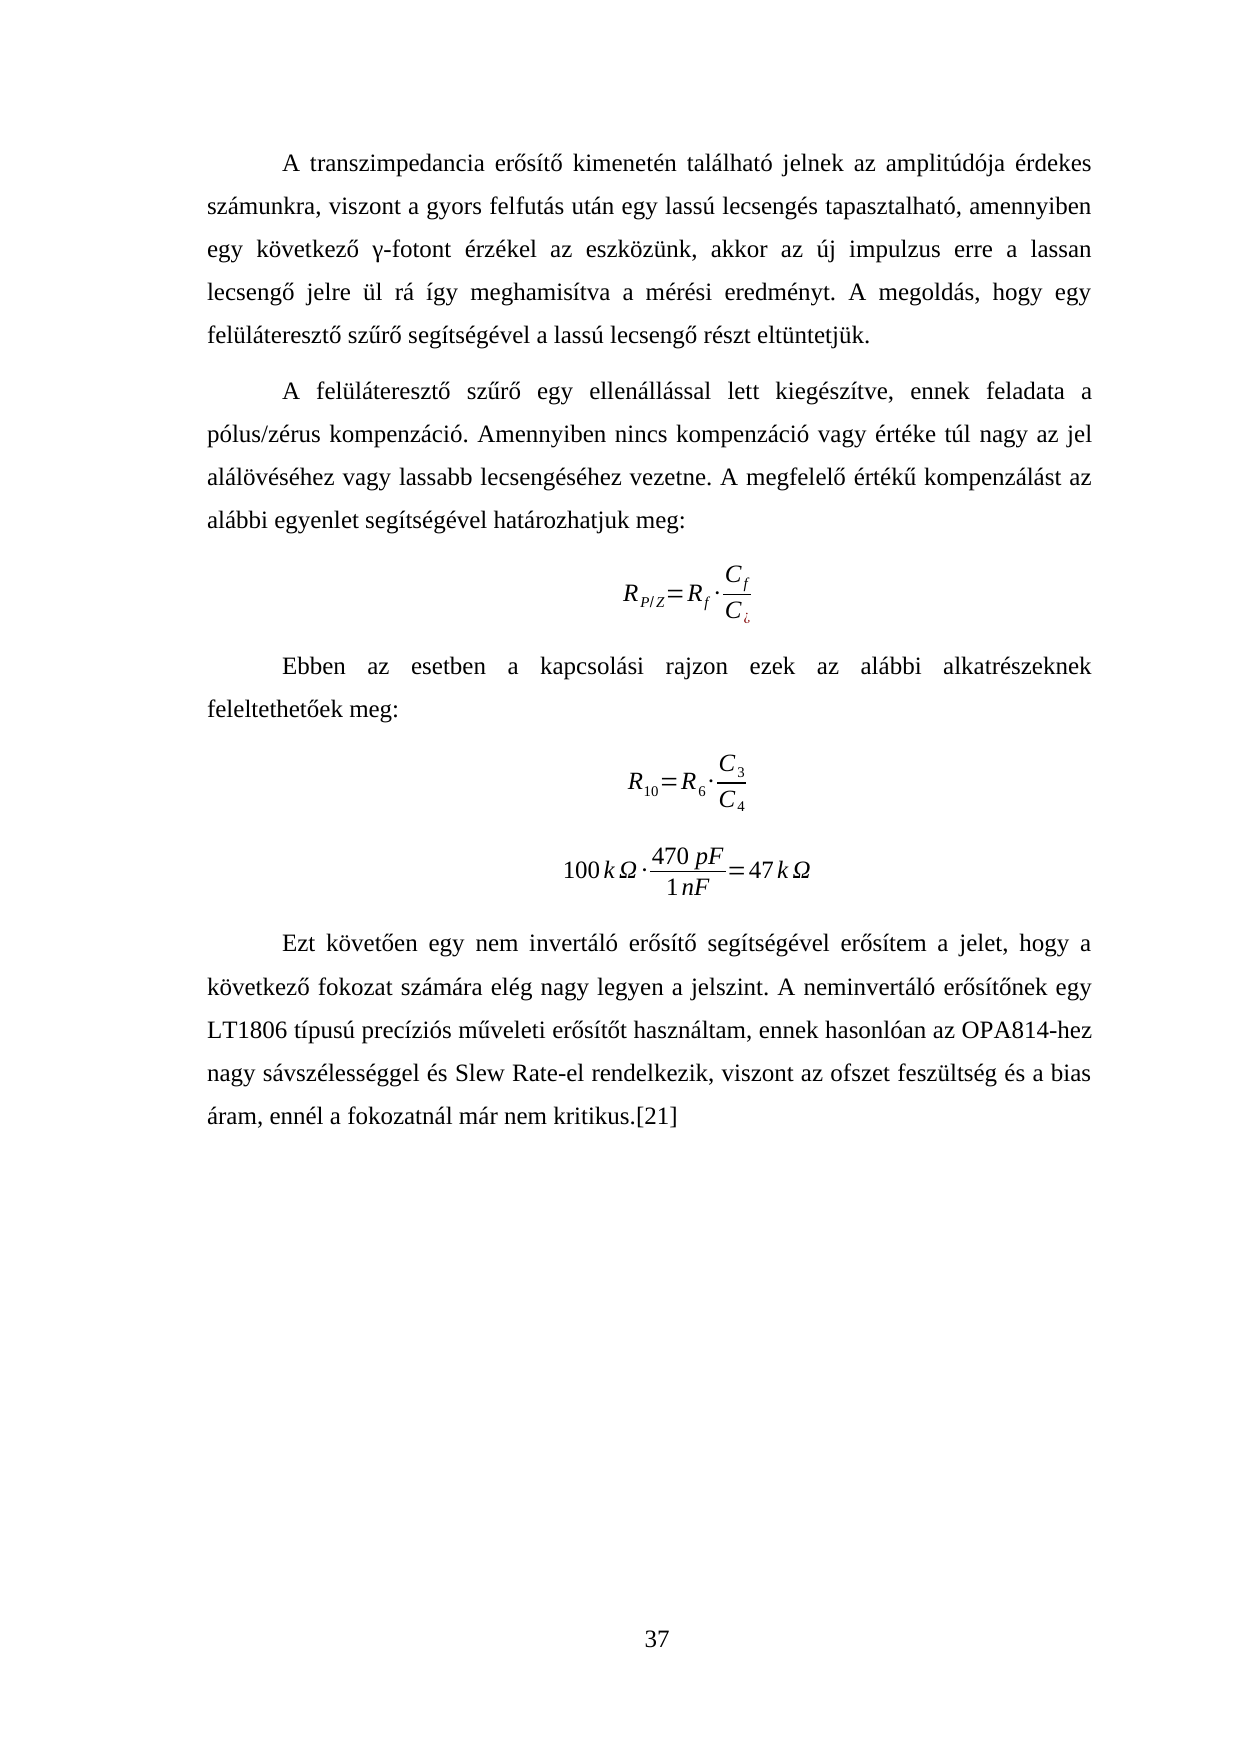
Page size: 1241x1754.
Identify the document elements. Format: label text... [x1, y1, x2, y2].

text Ebben az esetben a kapcsolási rajzon ezek az alábbi alkatrészeknek feleltethetőek meg: [207, 651, 1092, 723]
text A transzimpedancia erősítő kimenetén található jelnek az amplitúdója érdekes számunkra, viszont a gyors felfutás után egy lassú lecsengés tapasztalható, amennyiben egy következő γ-fotont érzékel az eszközünk, akkor az új impulzus erre a lassan lecsengő jelre ül rá így meghamisítva a mérési eredményt. A megoldás, hogy egy felüláteresztő szűrő segítségével a lassú lecsengő részt eltüntetjük. [207, 148, 1092, 349]
text A felüláteresztő szűrő egy ellenállással lett kiegészítve, ennek feladata a pólus/zérus kompenzáció. Amennyiben nincs kompenzáció vagy értéke túl nagy az jel alálövéséhez vagy lassabb lecsengéséhez vezetne. A megfelelő értékű kompenzálást az alábbi egyenlet segítségével határozhatjuk meg: [207, 376, 1092, 534]
text Ezt követően egy nem invertáló erősítő segítségével erősítem a jelet, hogy a következő fokozat számára elég nagy legyen a jelszint. A neminvertáló erősítőnek egy LT1806 típusú precíziós műveleti erősítőt használtam, ennek hasonlóan az OPA814-hez nagy sávszélességgel és Slew Rate-el rendelkezik, viszont az ofszet feszültség és a bias áram, ennél a fokozatnál már nem kritikus.[21] [207, 928, 1092, 1130]
